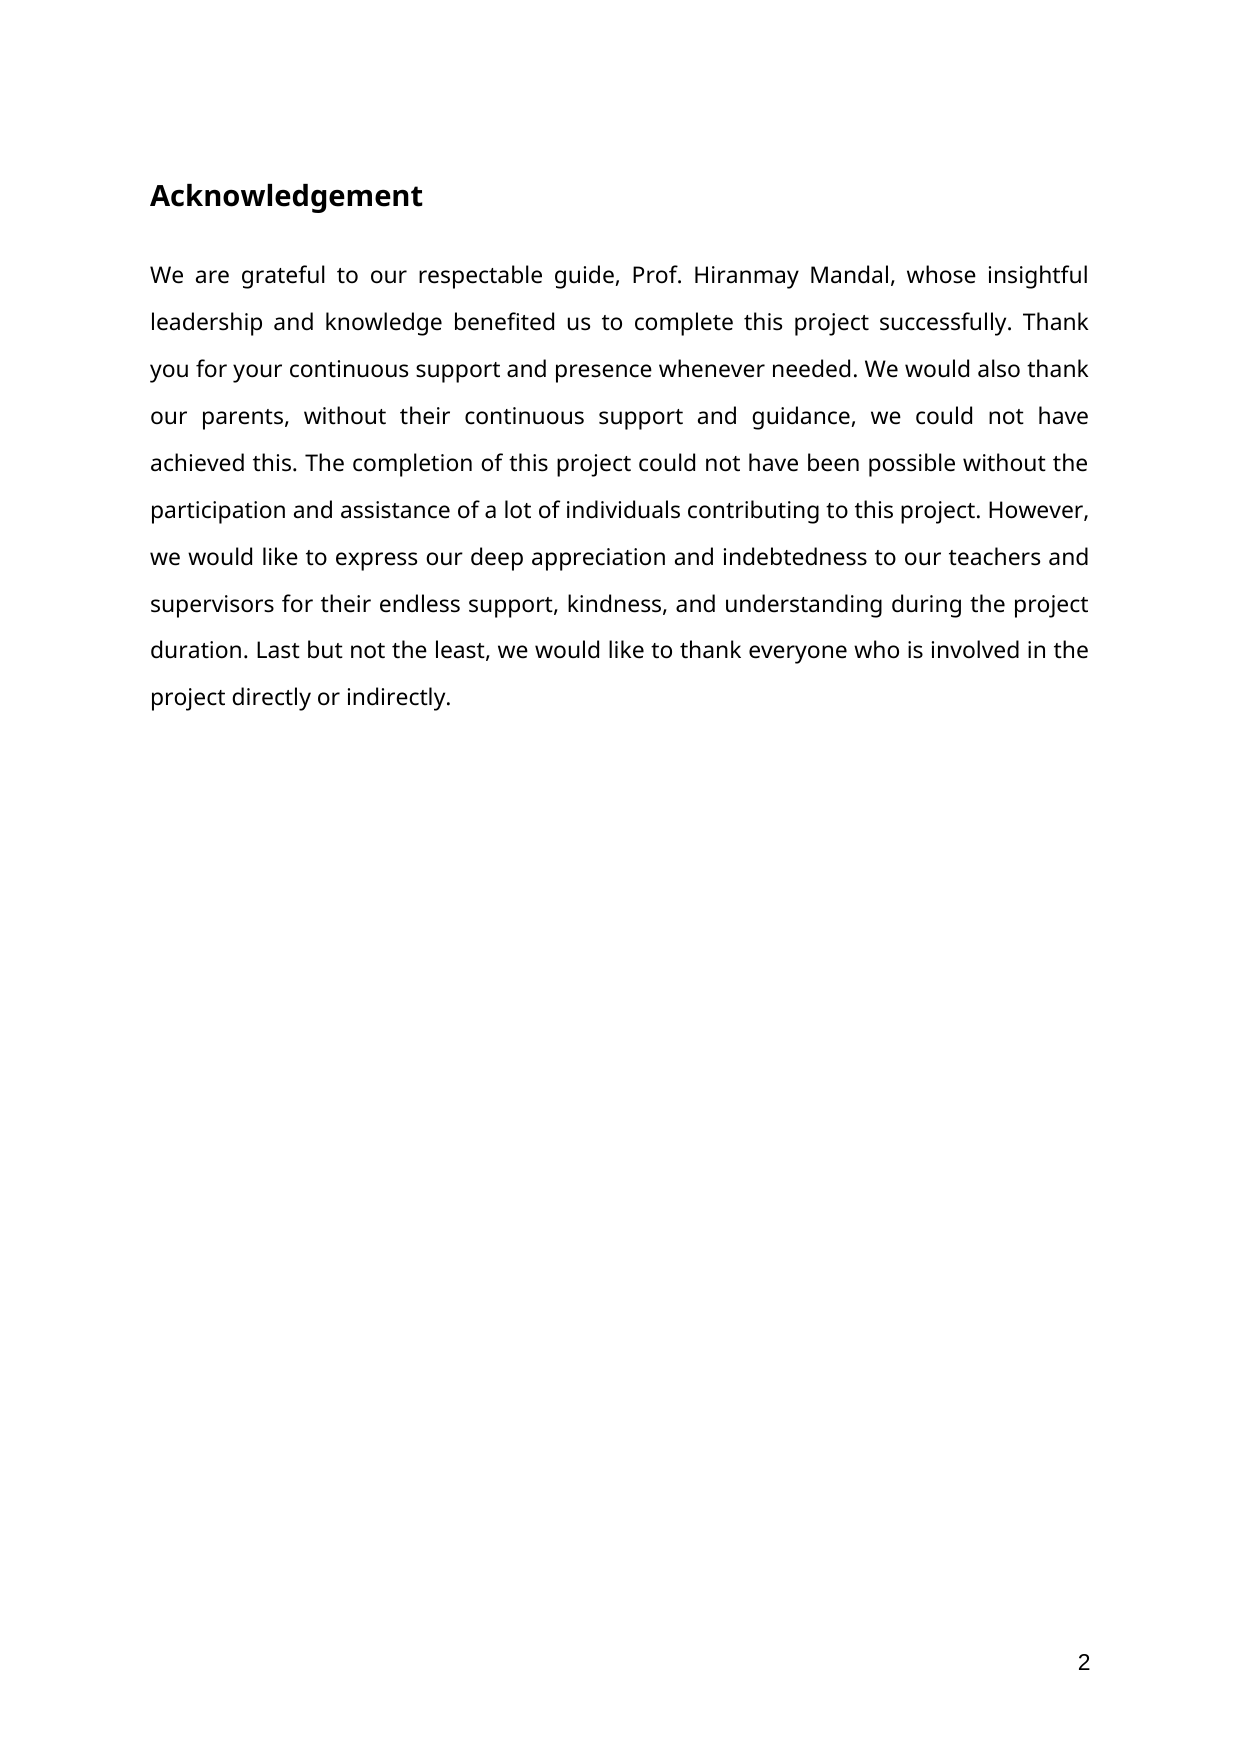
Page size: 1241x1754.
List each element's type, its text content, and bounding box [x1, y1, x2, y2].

text We are grateful to our respectable guide, Prof. Hiranmay Mandal, whose insightful leadership and knowledge benefited us to complete this project successfully. Thank you for your continuous support and presence whenever needed. We would also thank our parents, without their continuous support and guidance, we could not have achieved this. The completion of this project could not have been possible without the participation and assistance of a lot of individuals contributing to this project. However, we would like to express our deep appreciation and indebtedness to our teachers and supervisors for their endless support, kindness, and understanding during the project duration. Last but not the least, we would like to thank everyone who is involved in the project directly or indirectly. [150, 259, 1090, 713]
text Acknowledgement [150, 175, 1090, 215]
